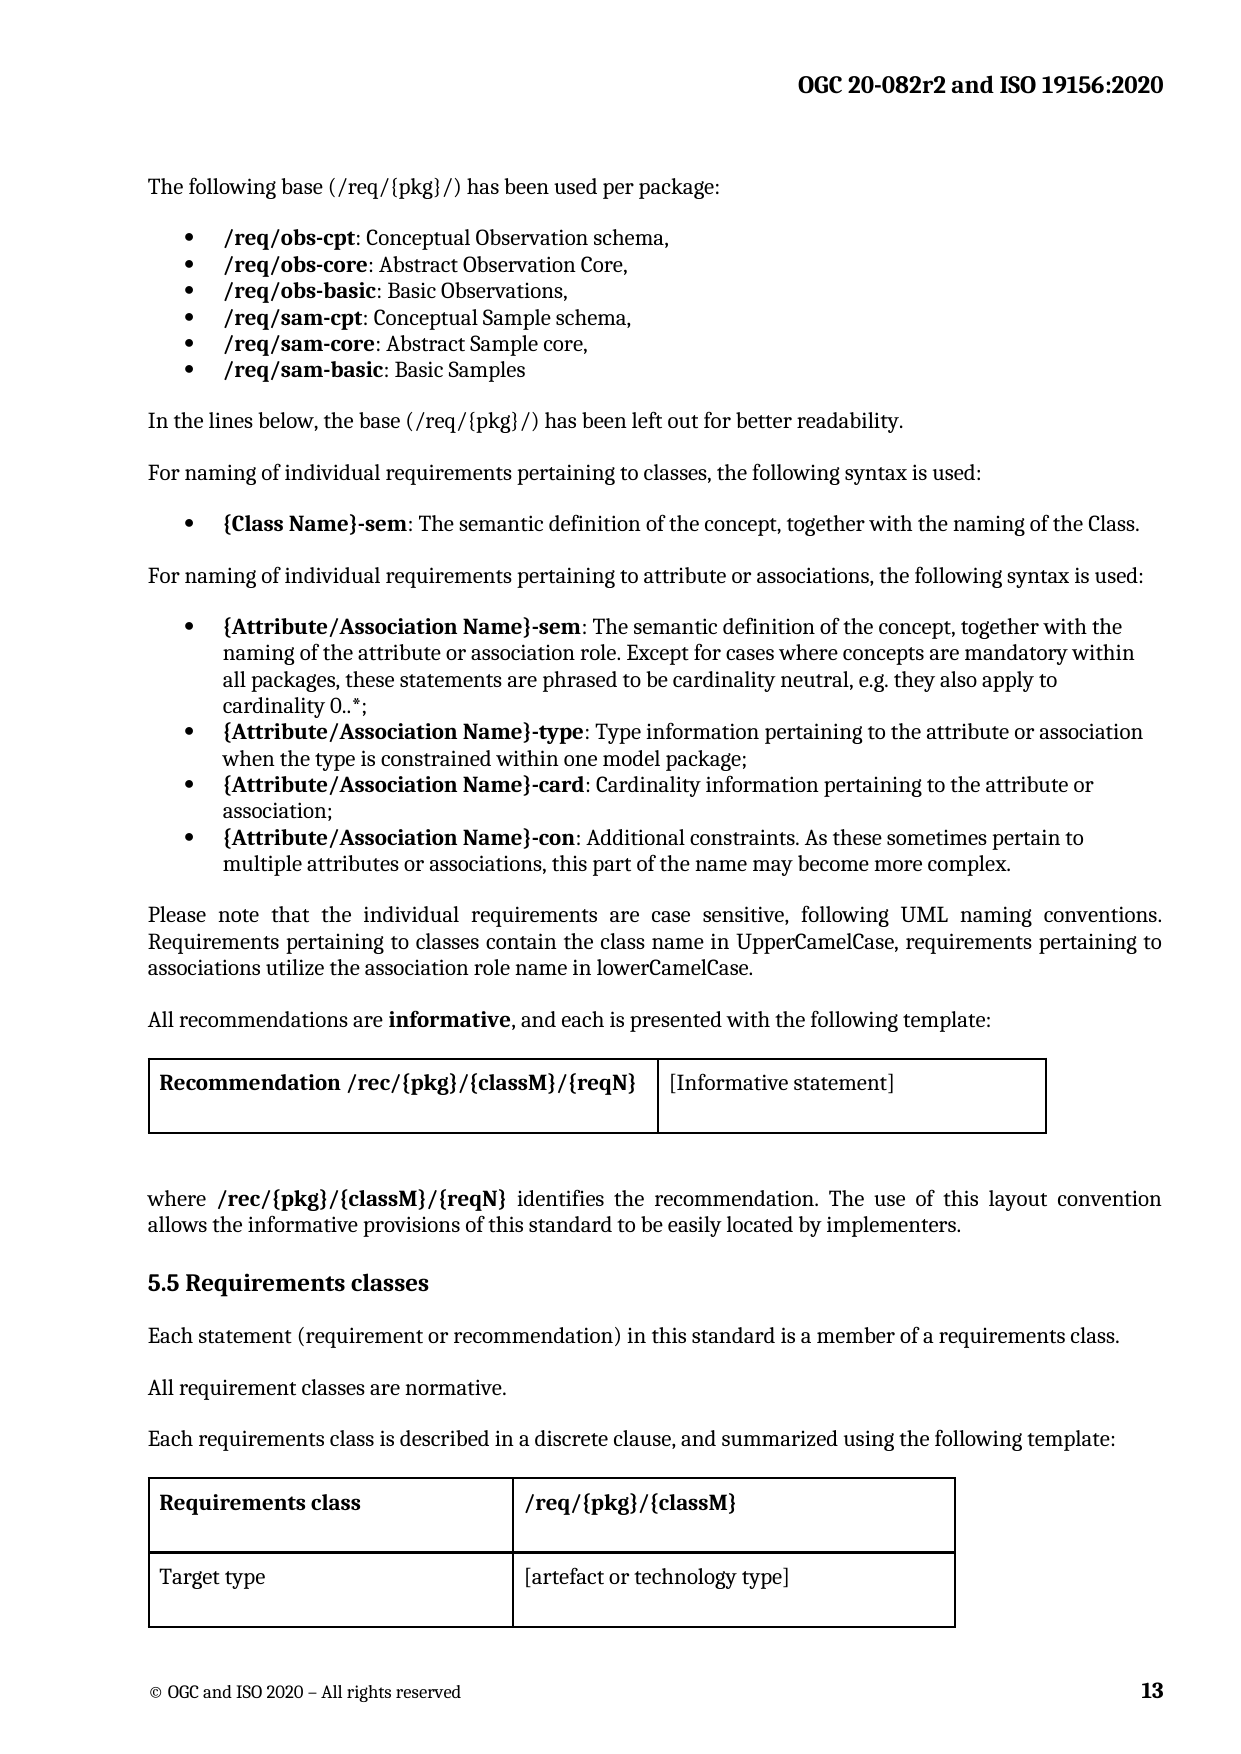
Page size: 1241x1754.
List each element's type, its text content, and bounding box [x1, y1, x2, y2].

list /req/sam-core: Abstract Sample core, [185, 331, 1163, 357]
list /req/obs-basic: Basic Observations, [185, 278, 1163, 304]
list /req/sam-basic: Basic Samples [185, 357, 1163, 383]
subtitle Requirements classes [148, 1269, 1163, 1298]
list /req/obs-cpt: Conceptual Observation schema, [185, 225, 1163, 252]
list /req/obs-core: Abstract Observation Core, [185, 252, 1163, 278]
list {Attribute/Association Name}-card: Cardinality information pertaining to the attribute or association; [185, 772, 1163, 824]
text where /rec/{pkg}/{classM}/{reqN} identifies the recommendation. The use of this layout convention allows the informative provisions of this standard to be easily located by implementers. [148, 1185, 1163, 1238]
list /req/sam-cpt: Conceptual Sample schema, [185, 304, 1163, 331]
list {Attribute/Association Name}-sem: The semantic definition of the concept, together with the naming of the attribute or association role. Except for cases where concepts are mandatory within all packages, these statements are phrased to be cardinality neutral, e.g. they also apply to cardinality 0..*; [185, 614, 1163, 719]
text All recommendations are informative, and each is presented with the following template: [148, 1006, 1163, 1033]
text Each statement (requirement or recommendation) in this standard is a member of a requirements class. [148, 1323, 1163, 1349]
list {Class Name}-sem: The semantic definition of the concept, together with the naming of the Class. [185, 511, 1163, 537]
list {Attribute/Association Name}-type: Type information pertaining to the attribute or association when the type is constrained within one model package; [185, 719, 1163, 772]
table_header Recommendation /rec/{pkg}/{classM}/{reqN} [150, 1060, 657, 1132]
table_header [Informative statement] [659, 1060, 1045, 1132]
text All requirement classes are normative. [148, 1374, 1163, 1401]
table_cell [artefact or technology type] [514, 1554, 954, 1626]
text Each requirements class is described in a discrete clause, and summarized using the following template: [148, 1426, 1163, 1452]
text The following base has been used per package: [148, 174, 1163, 200]
text For naming of individual requirements pertaining to attribute or associations, the following syntax is used: [148, 562, 1163, 589]
table_header /req/{pkg}/{classM} [514, 1479, 954, 1551]
text For naming of individual requirements pertaining to classes, the following syntax is used: [148, 460, 1163, 486]
list {Attribute/Association Name}-con: Additional constraints. As these sometimes pertain to multiple attributes or associations, this part of the name may become more complex. [185, 824, 1163, 877]
table_cell Target type [150, 1554, 512, 1626]
table_header Requirements class [150, 1479, 512, 1551]
